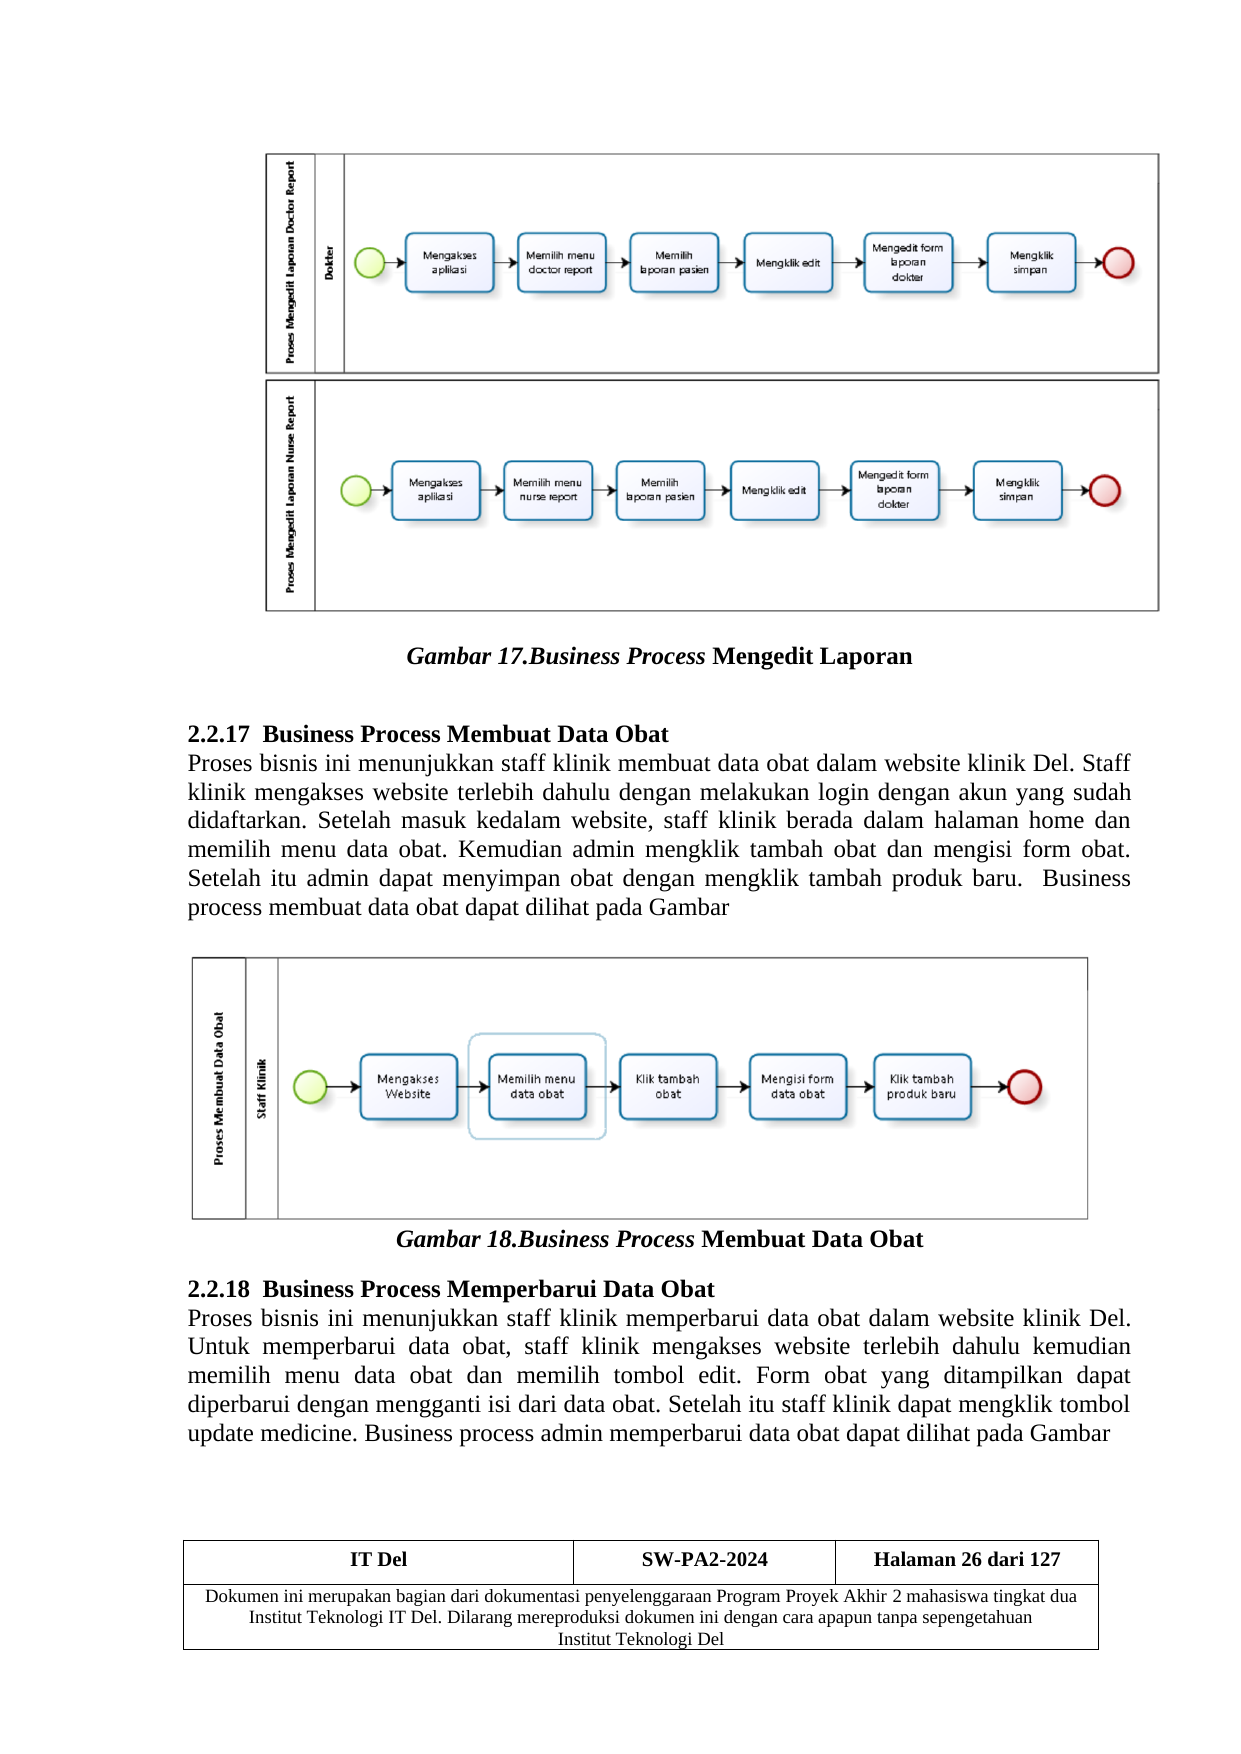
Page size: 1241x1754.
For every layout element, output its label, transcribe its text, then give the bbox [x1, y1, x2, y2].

text Proses bisnis ini menunjukkan staff klinik membuat data obat dalam website klinik Del. Staff klinik mengakses website terlebih dahulu dengan melakukan login dengan akun yang sudah didaftarkan. Setelah masuk kedalam website, staff klinik berada dalam halaman home dan memilih menu data obat. Kemudian admin mengklik tambah obat dan mengisi form obat. Setelah itu admin dapat menyimpan obat dengan mengklik tambah produk baru. Business process membuat data obat dapat dilihat pada Gambar [187, 748, 1132, 921]
picture [262, 147, 1163, 613]
text Gambar 17.Business Process Mengedit Laporan [187, 641, 1132, 670]
list Business Process Memperbarui Data Obat [187, 1274, 1132, 1303]
list Business Process Membuat Data Obat [187, 719, 1132, 748]
text Proses bisnis ini menunjukkan staff klinik memperbarui data obat dalam website klinik Del. Untuk memperbarui data obat, staff klinik mengakses website terlebih dahulu kemudian memilih menu data obat dan memilih tombol edit. Form obat yang ditampilkan dapat diperbarui dengan mengganti isi dari data obat. Setelah itu staff klinik dapat mengklik tombol update medicine. Business process admin memperbarui data obat dapat dilihat pada Gambar [187, 1303, 1132, 1446]
picture [187, 949, 1093, 1225]
text Gambar 18.Business Process Membuat Data Obat [187, 1224, 1132, 1253]
